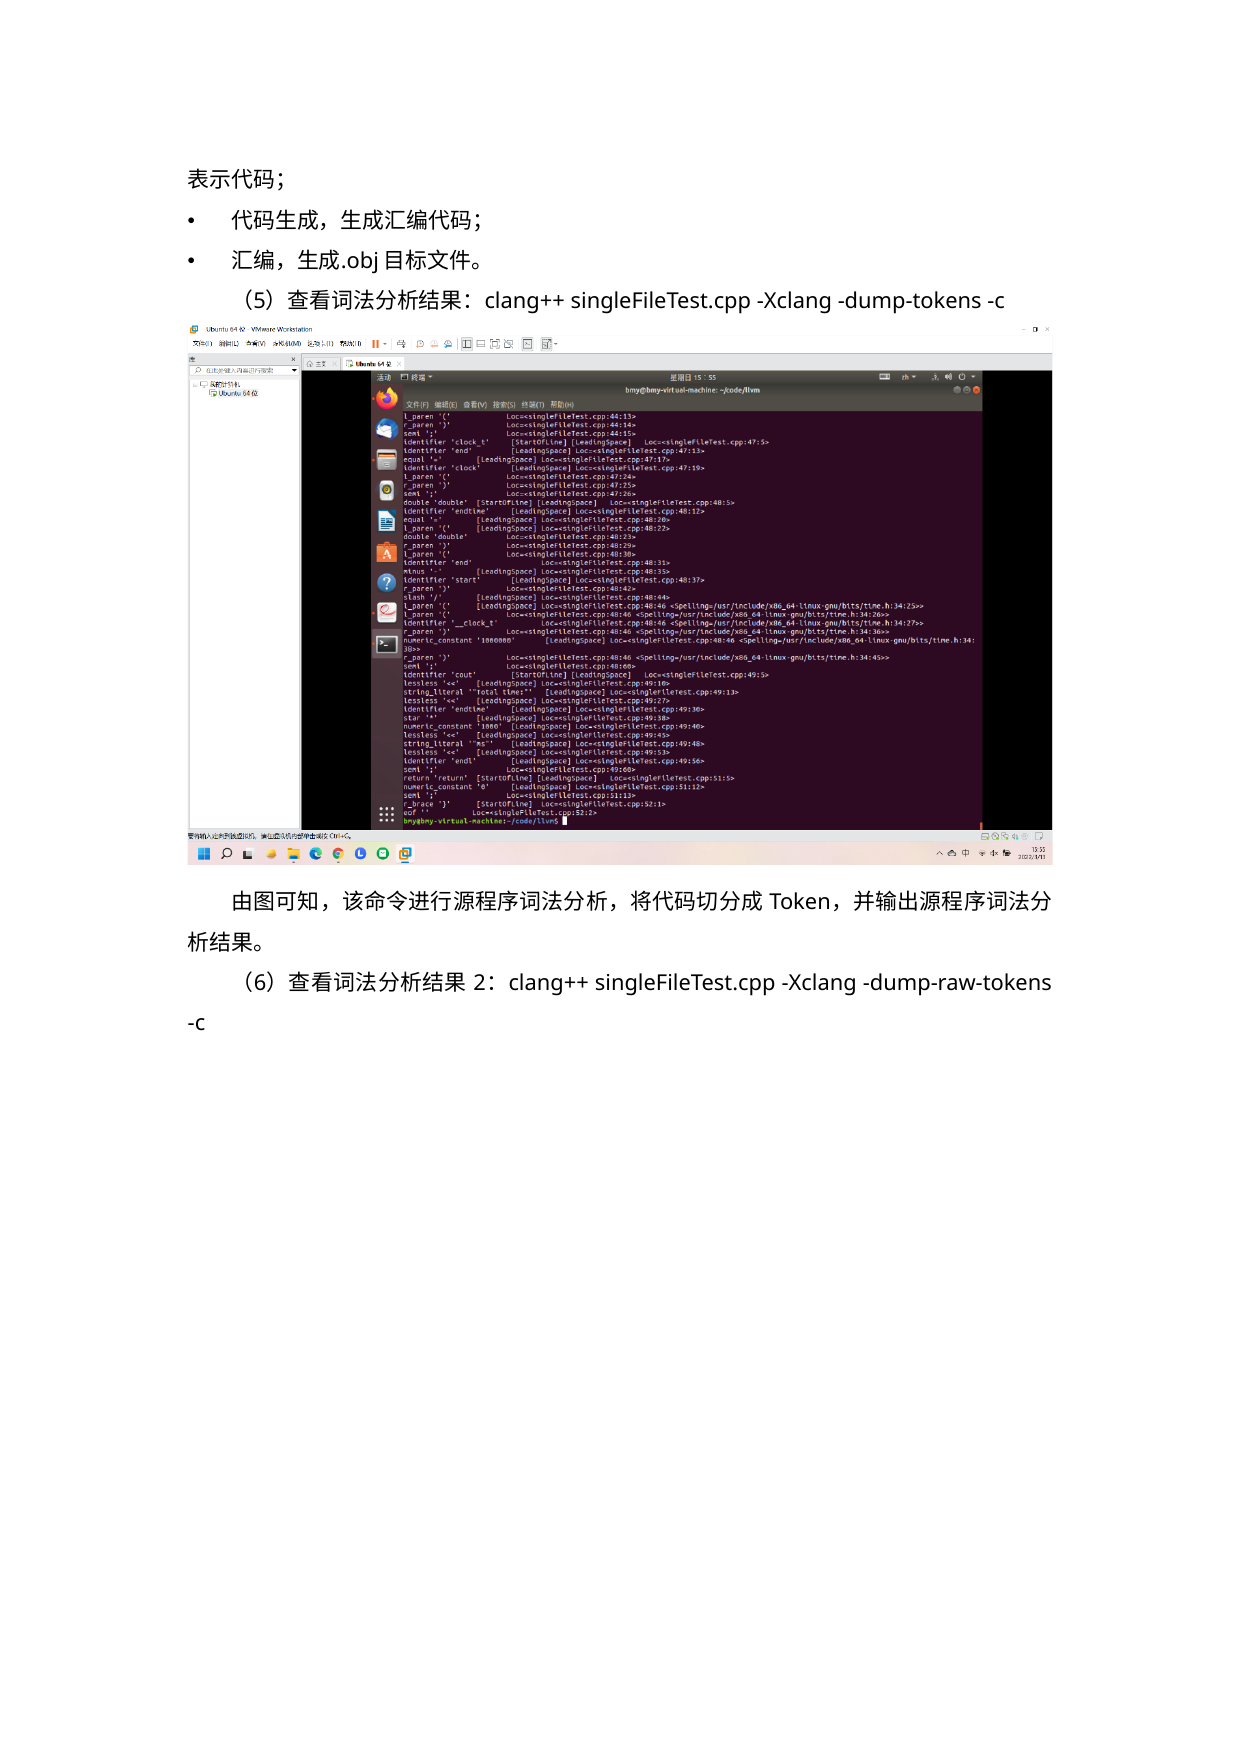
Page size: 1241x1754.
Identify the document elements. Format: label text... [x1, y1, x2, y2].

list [187, 162, 1053, 194]
text （6）查看词法分析结果 2：clang++ singleFileTest.cpp -Xclang -dump-raw-tokens -c [187, 964, 1053, 1038]
text （5）查看词法分析结果：clang++ singleFileTest.cpp -Xclang -dump-tokens -c [187, 283, 1053, 316]
picture [187, 323, 1053, 865]
list 代码生成，生成汇编代码； [187, 202, 1053, 235]
list 汇编，生成.obj目标文件。 [187, 243, 1053, 275]
text 由图可知，该命令进行源程序词法分析，将代码切分成Token，并输出源程序词法分析结果。 [187, 883, 1053, 957]
